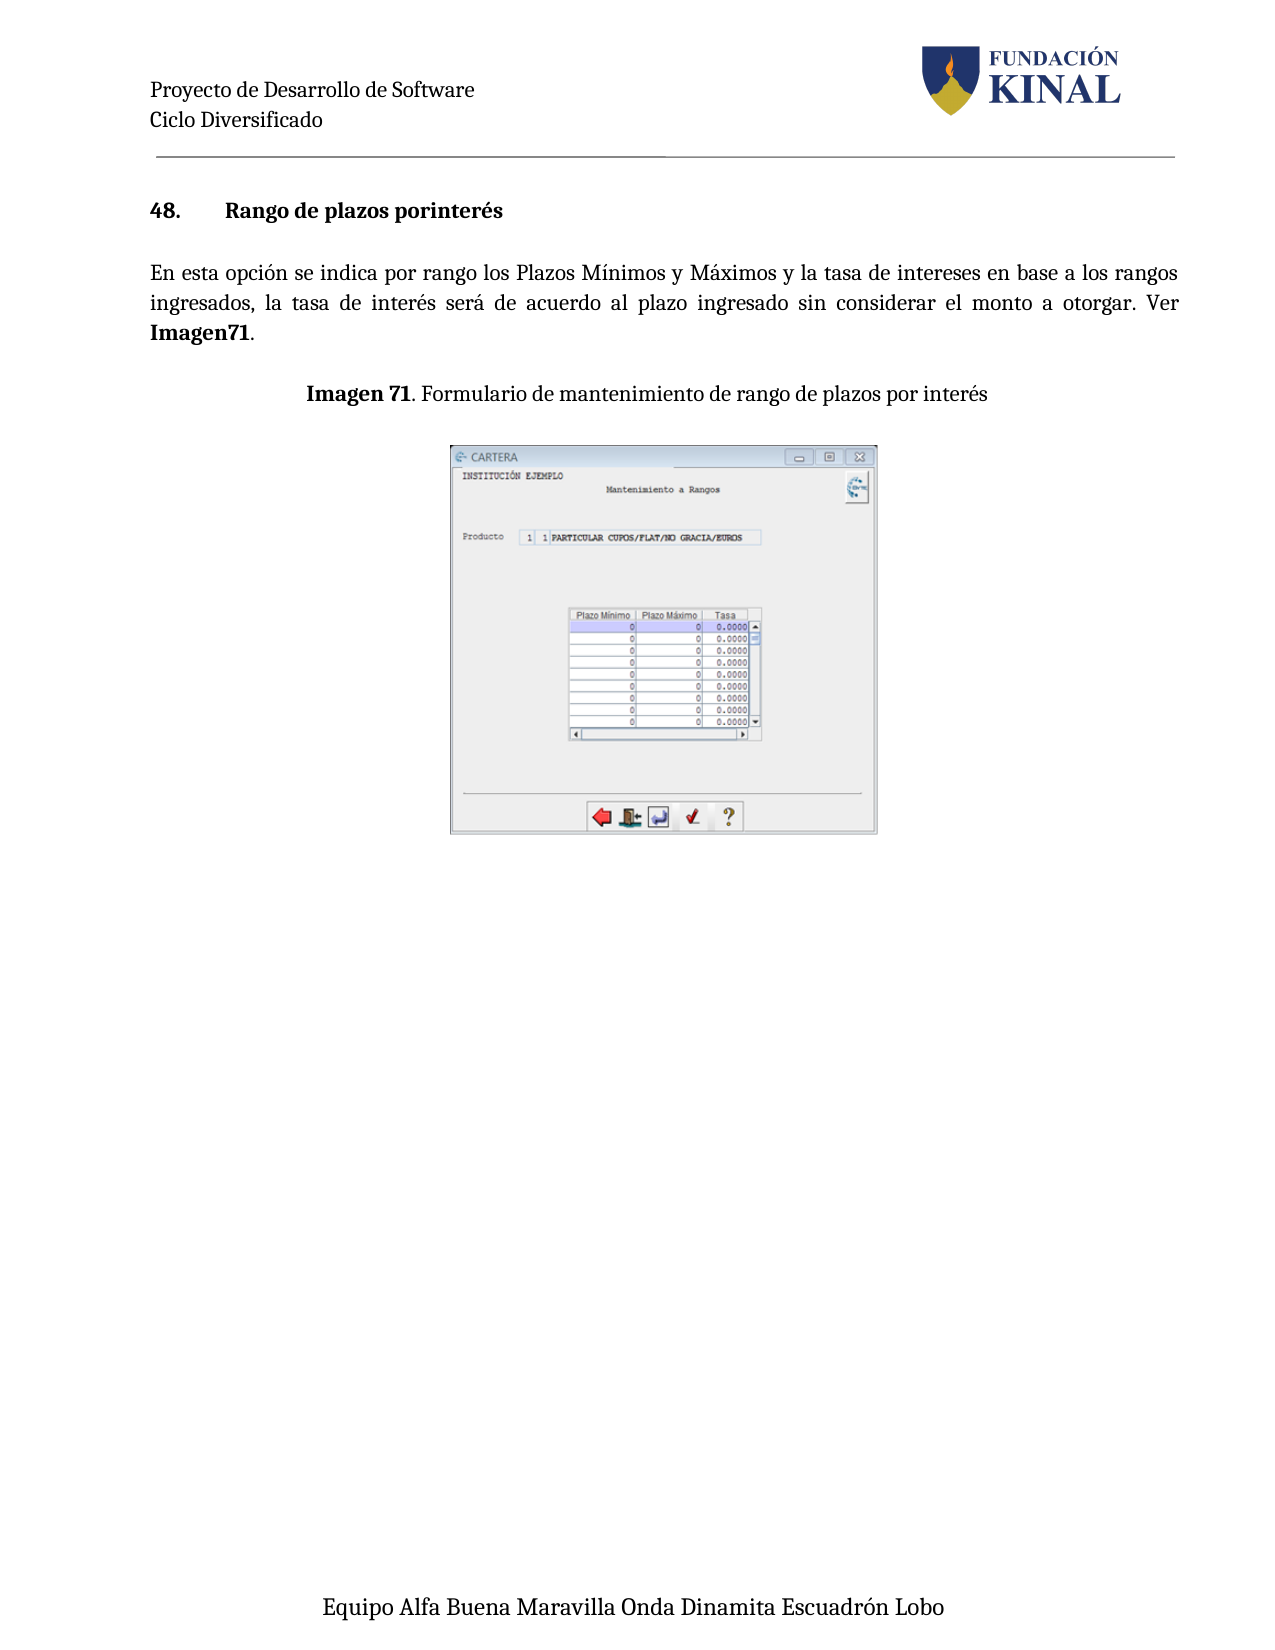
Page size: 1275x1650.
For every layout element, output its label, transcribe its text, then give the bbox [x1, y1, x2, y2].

subtitle Rango de plazos porinterés [150, 198, 1194, 224]
picture [450, 445, 880, 837]
text Imagen 71. Formulario de mantenimiento de rango de plazos por interés [306, 381, 1194, 407]
text En esta opción se indica por rango los Plazos Mínimos y Máximos y la tasa de intereses en base a los rangos ingresados, la tasa de interés será de acuerdo al plazo ingresado sin considerar el monto a otorgar. Ver Imagen71. [150, 259, 1181, 346]
picture [918, 43, 1125, 119]
